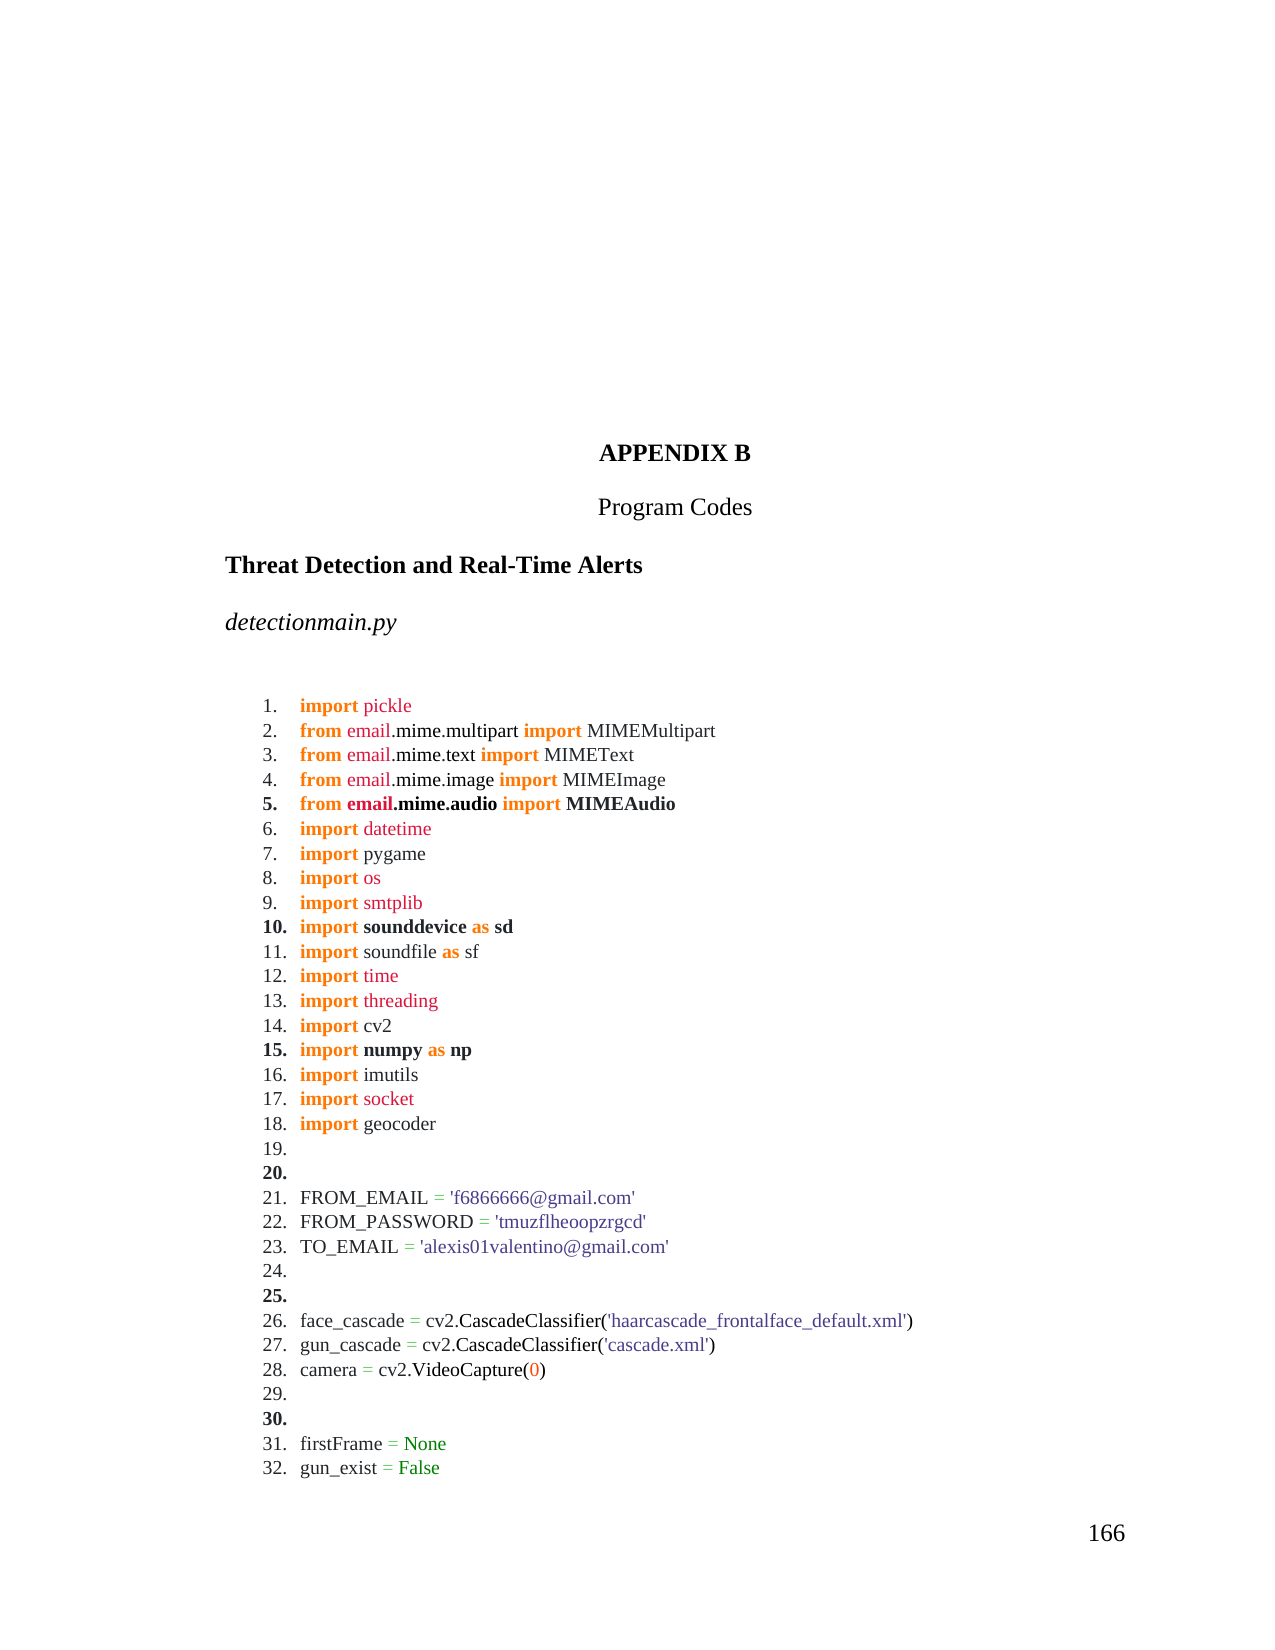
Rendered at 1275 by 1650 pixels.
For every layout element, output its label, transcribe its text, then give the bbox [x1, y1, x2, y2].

list import os [262, 866, 1125, 889]
list gun_cascade = cv2.CascadeClassifier('cascade.xml') [262, 1333, 1125, 1356]
list face_cascade = cv2.CascadeClassifier('haarcascade_frontalface_default.xml') [262, 1308, 1125, 1331]
list from email.mime.multipart import MIMEMultipart [262, 718, 1125, 741]
list TO_EMAIL = 'alexis01valentino@gmail.com' [262, 1235, 1125, 1258]
list import pickle [262, 694, 1125, 717]
list import threading [262, 989, 1125, 1012]
list import datetime [262, 817, 1125, 840]
text Program Codes [225, 492, 1125, 521]
list import socket [262, 1087, 1125, 1110]
list from email.mime.text import MIMEText [262, 743, 1125, 766]
list from email.mime.image import MIMEImage [262, 768, 1125, 791]
list from email.mime.audio import MIMEAudio [262, 792, 1125, 815]
list import numpy as np [262, 1038, 1125, 1061]
list FROM_EMAIL = 'f6866666@gmail.com' [262, 1186, 1125, 1208]
list import time [262, 964, 1125, 987]
list import cv2 [262, 1013, 1125, 1036]
list camera = cv2.VideoCapture(0) [262, 1358, 1125, 1381]
text APPENDIX B [225, 438, 1125, 467]
list firstFrame = None [262, 1431, 1125, 1454]
text Threat Detection and Real-Time Alerts [225, 550, 1125, 578]
list import geocoder [262, 1112, 1125, 1135]
list import smtplib [262, 891, 1125, 913]
list import imutils [262, 1063, 1125, 1086]
list FROM_PASSWORD = 'tmuzflheoopzrgcd' [262, 1210, 1125, 1233]
list import soundfile as sf [262, 940, 1125, 963]
text detectionmain.py [225, 607, 1125, 636]
list import pygame [262, 841, 1125, 864]
list import sounddevice as sd [262, 915, 1125, 938]
list gun_exist = False [262, 1456, 1125, 1479]
